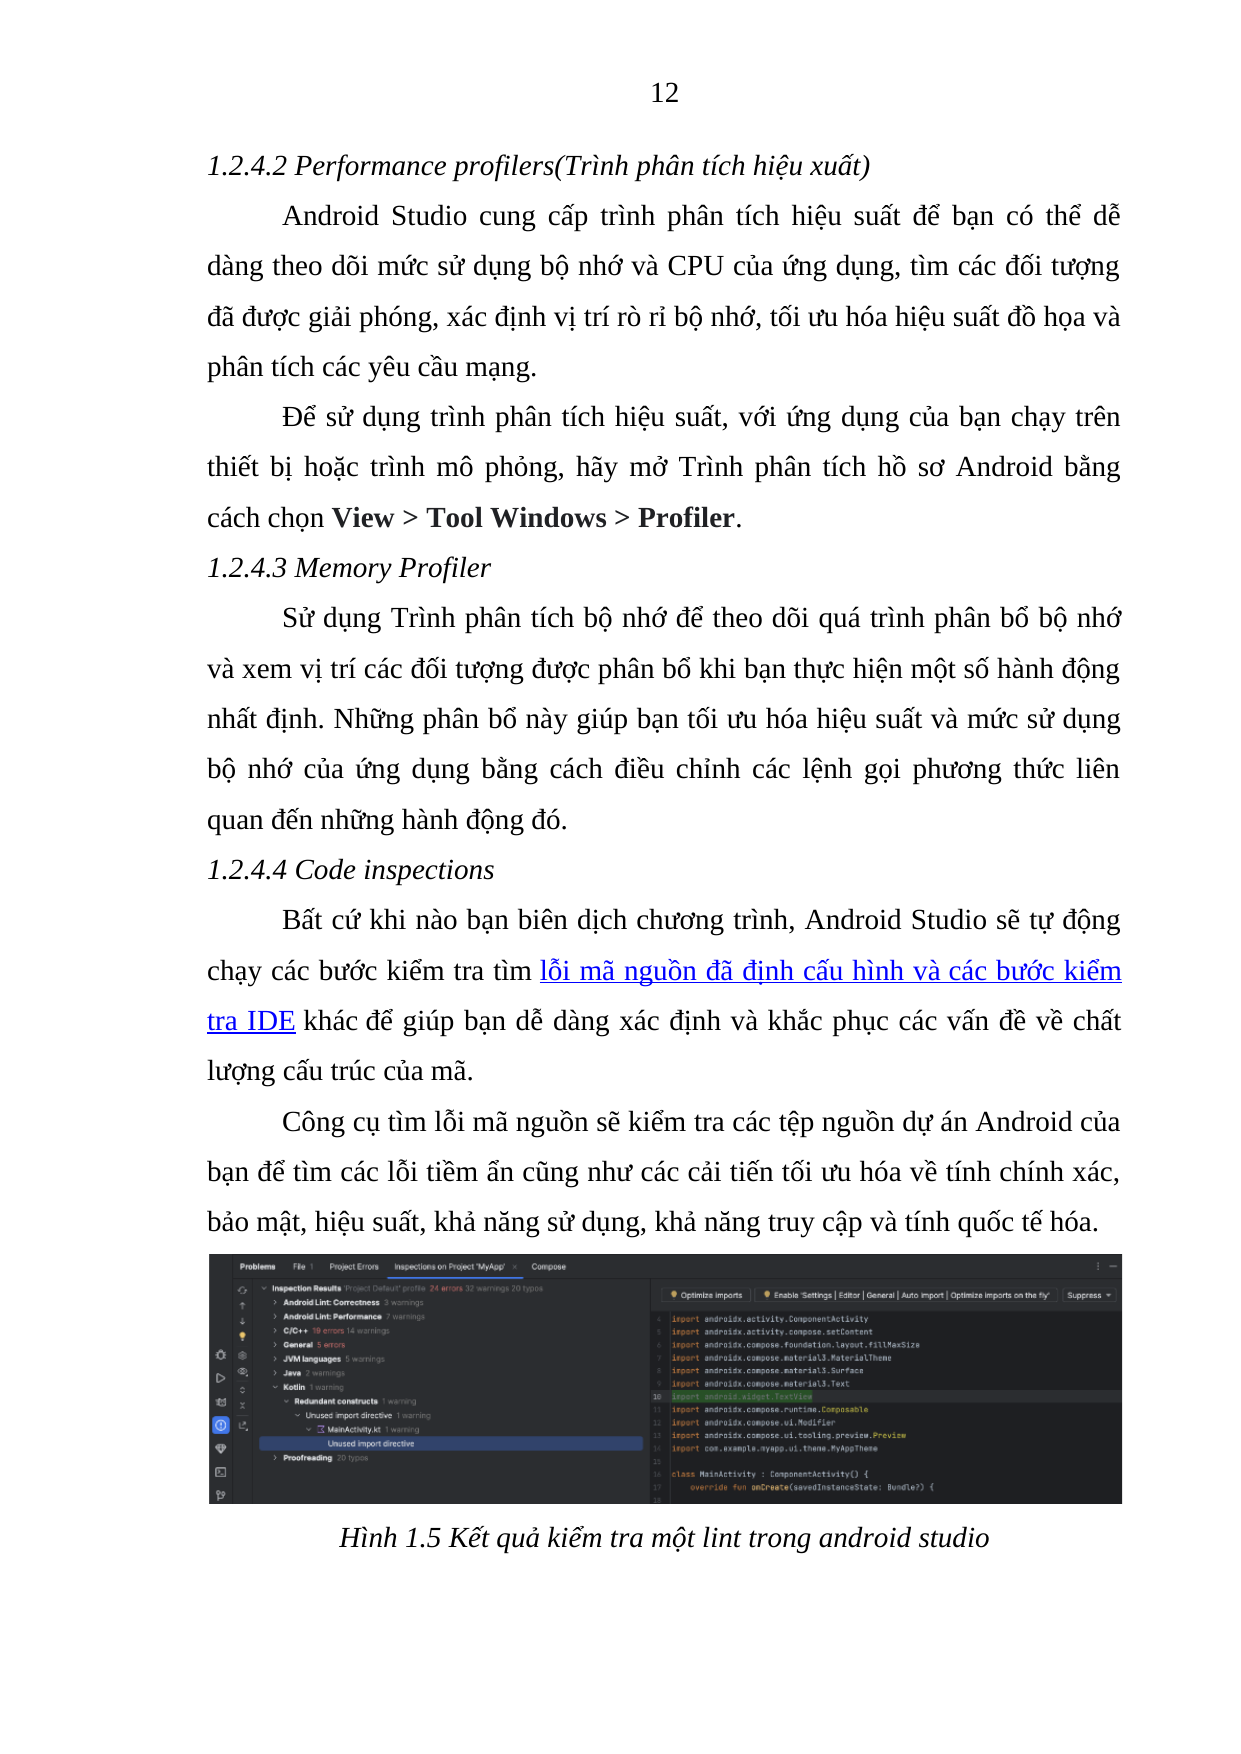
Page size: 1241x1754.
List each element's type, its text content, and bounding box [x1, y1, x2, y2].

text Hình 1.5 Kết quả kiểm tra một lint trong android studio [207, 1521, 1122, 1554]
text Công cụ tìm lỗi mã nguồn sẽ kiểm tra các tệp nguồn dự án Android của bạn để tìm các lỗi tiềm ẩn cũng như các cải tiến tối ưu hóa về tính chính xác, bảo mật, hiệu suất, khả năng sử dụng, khả năng truy cập và tính quốc tế hóa. [207, 1104, 1122, 1238]
text Android Studio cung cấp trình phân tích hiệu suất để bạn có thể dễ dàng theo dõi mức sử dụng bộ nhớ và CPU của ứng dụng, tìm các đối tượng đã được giải phóng, xác định vị trí rò rỉ bộ nhớ, tối ưu hóa hiệu suất đồ họa và phân tích các yêu cầu mạng. [207, 198, 1122, 382]
text Để sử dụng trình phân tích hiệu suất, với ứng dụng của bạn chạy trên thiết bị hoặc trình mô phỏng, hãy mở Trình phân tích hồ sơ Android bằng cách chọn View > Tool Windows > Profiler. [207, 399, 1122, 533]
picture [206, 1254, 1123, 1504]
subtitle 1.2.4.2 Performance profilers(Trình phân tích hiệu xuất) [207, 148, 1122, 181]
subtitle 1.2.4.3 Memory Profiler [207, 550, 1122, 584]
subtitle 1.2.4.4 Code inspections [207, 852, 1122, 886]
text Bất cứ khi nào bạn biên dịch chương trình, Android Studio sẽ tự động chạy các bước kiểm tra tìm lỗi mã nguồn đã định cấu hình và các bước kiểm tra IDE khác để giúp bạn dễ dàng xác định và khắc phục các vấn đề về chất lượng cấu trúc của mã. [207, 902, 1122, 1087]
text Sử dụng Trình phân tích bộ nhớ để theo dõi quá trình phân bổ bộ nhớ và xem vị trí các đối tượng được phân bổ khi bạn thực hiện một số hành động nhất định. Những phân bổ này giúp bạn tối ưu hóa hiệu suất và mức sử dụng bộ nhớ của ứng dụng bằng cách điều chỉnh các lệnh gọi phương thức liên quan đến những hành động đó. [207, 601, 1122, 835]
